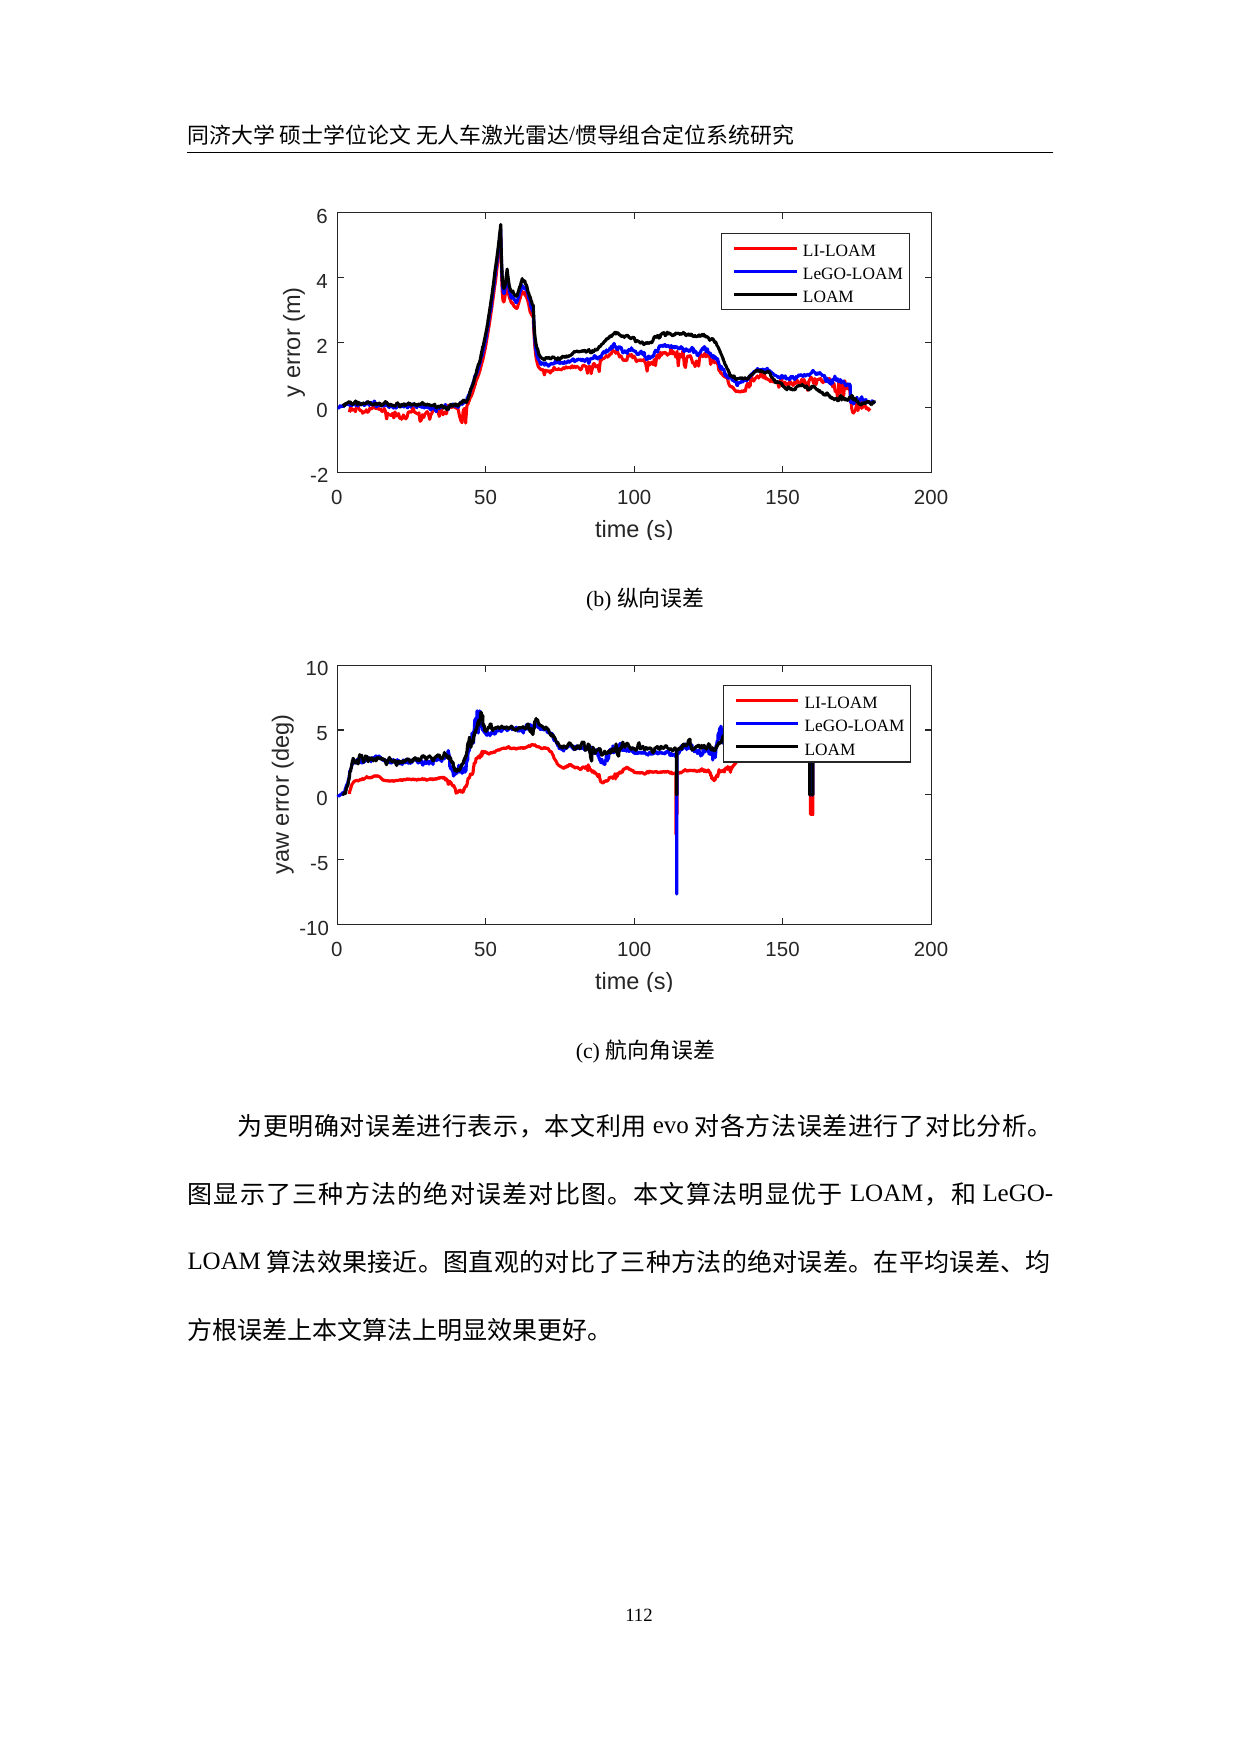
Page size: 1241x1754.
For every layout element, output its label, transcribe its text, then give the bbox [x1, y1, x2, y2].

text 为更明确对误差进行表示，本文利用evo对各方法误差进行了对比分析。图显示了三种方法的绝对误差对比图。本文算法明显优于LOAM，和LeGO-LOAM算法效果接近。图直观的对比了三种方法的绝对误差。在平均误差、均方根误差上本文算法上明显效果更好。 [187, 1091, 1053, 1362]
text (b) 纵向误差 [187, 579, 1053, 613]
text (c) 航向角误差 [187, 1032, 1053, 1066]
